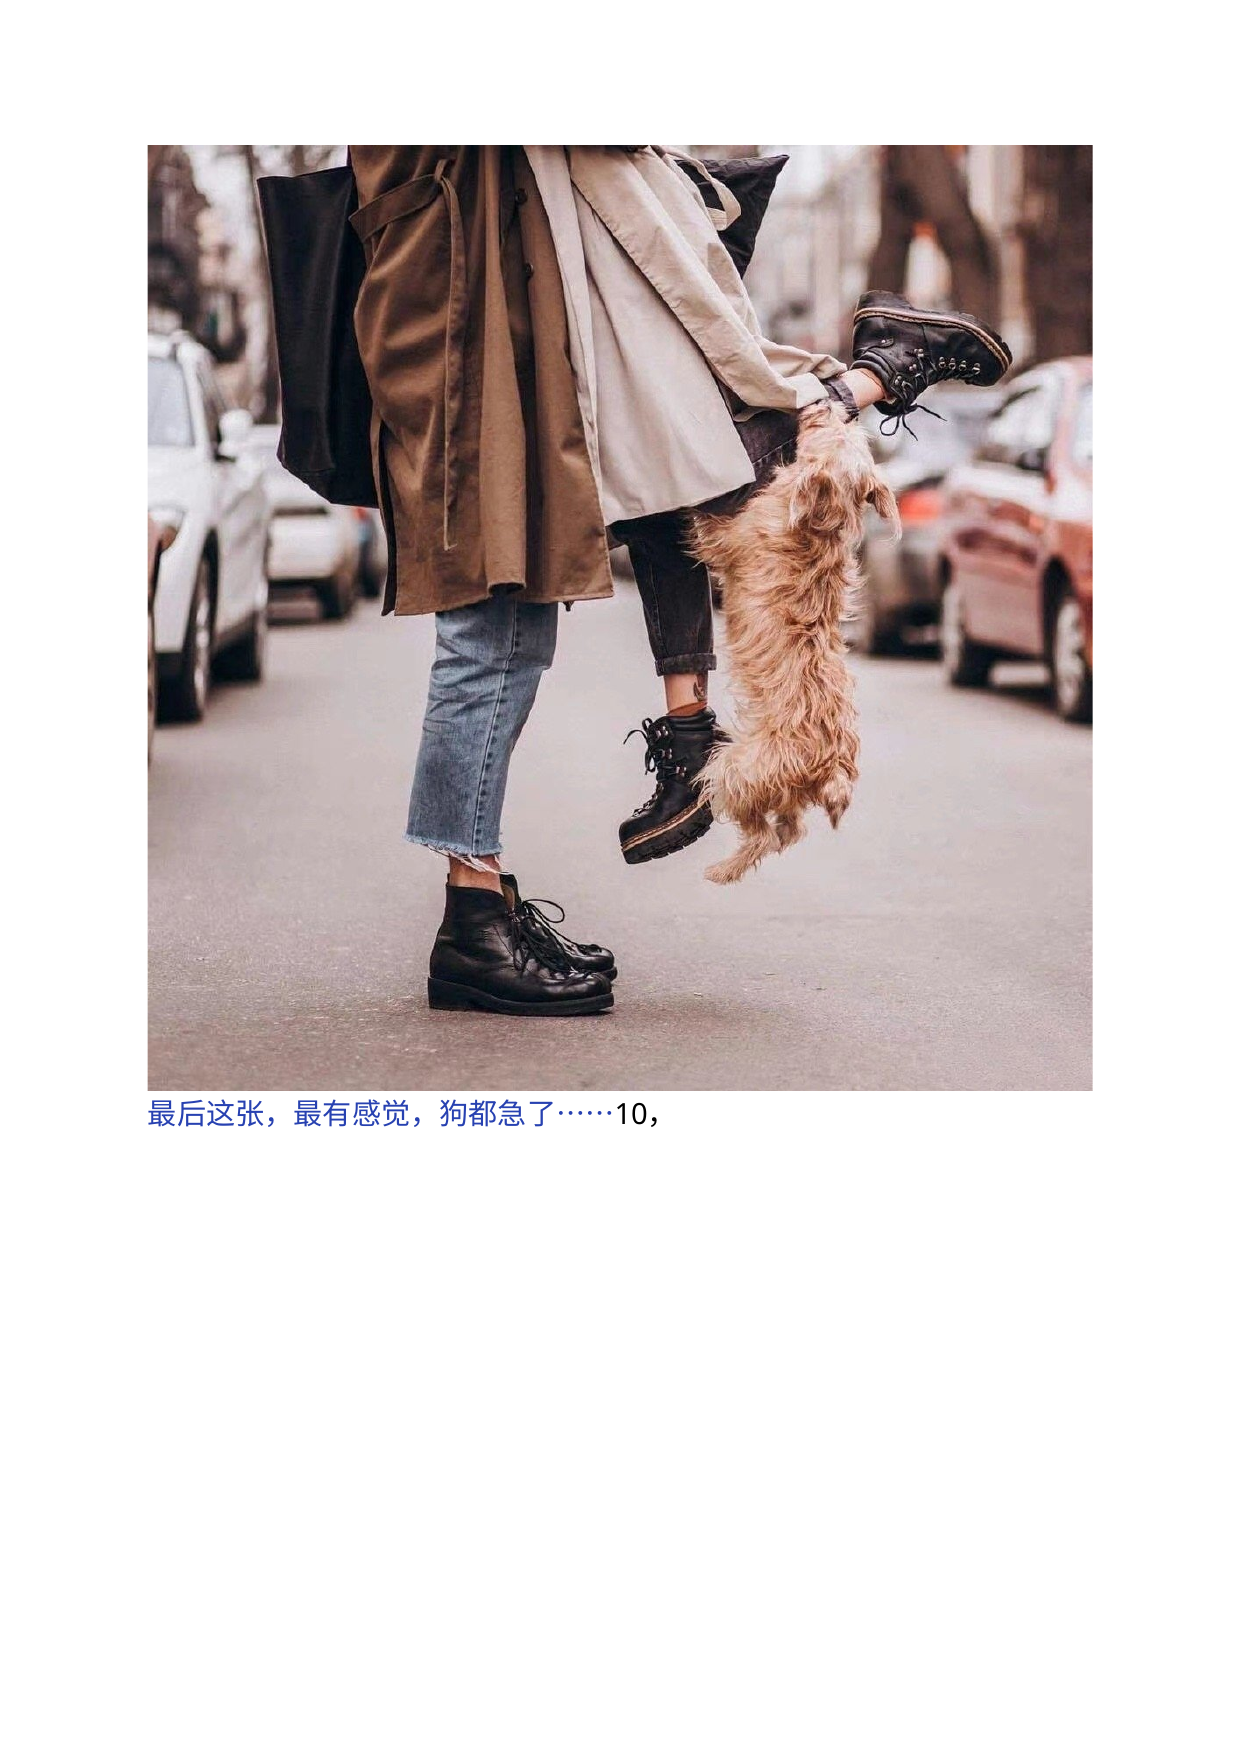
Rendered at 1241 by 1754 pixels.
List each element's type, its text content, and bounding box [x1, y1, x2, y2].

picture [147, 145, 1093, 1091]
text 这些事，更适合想想，毕竟谁愿意每天拿出四五个小时整理这些东西？而且一年半载看不到希望？9，最后这张，最有感觉，狗都急了……10，今天是七夕，不过大家看到这篇学习笔记时，已经是八夕了。 [148, 1091, 1093, 1133]
